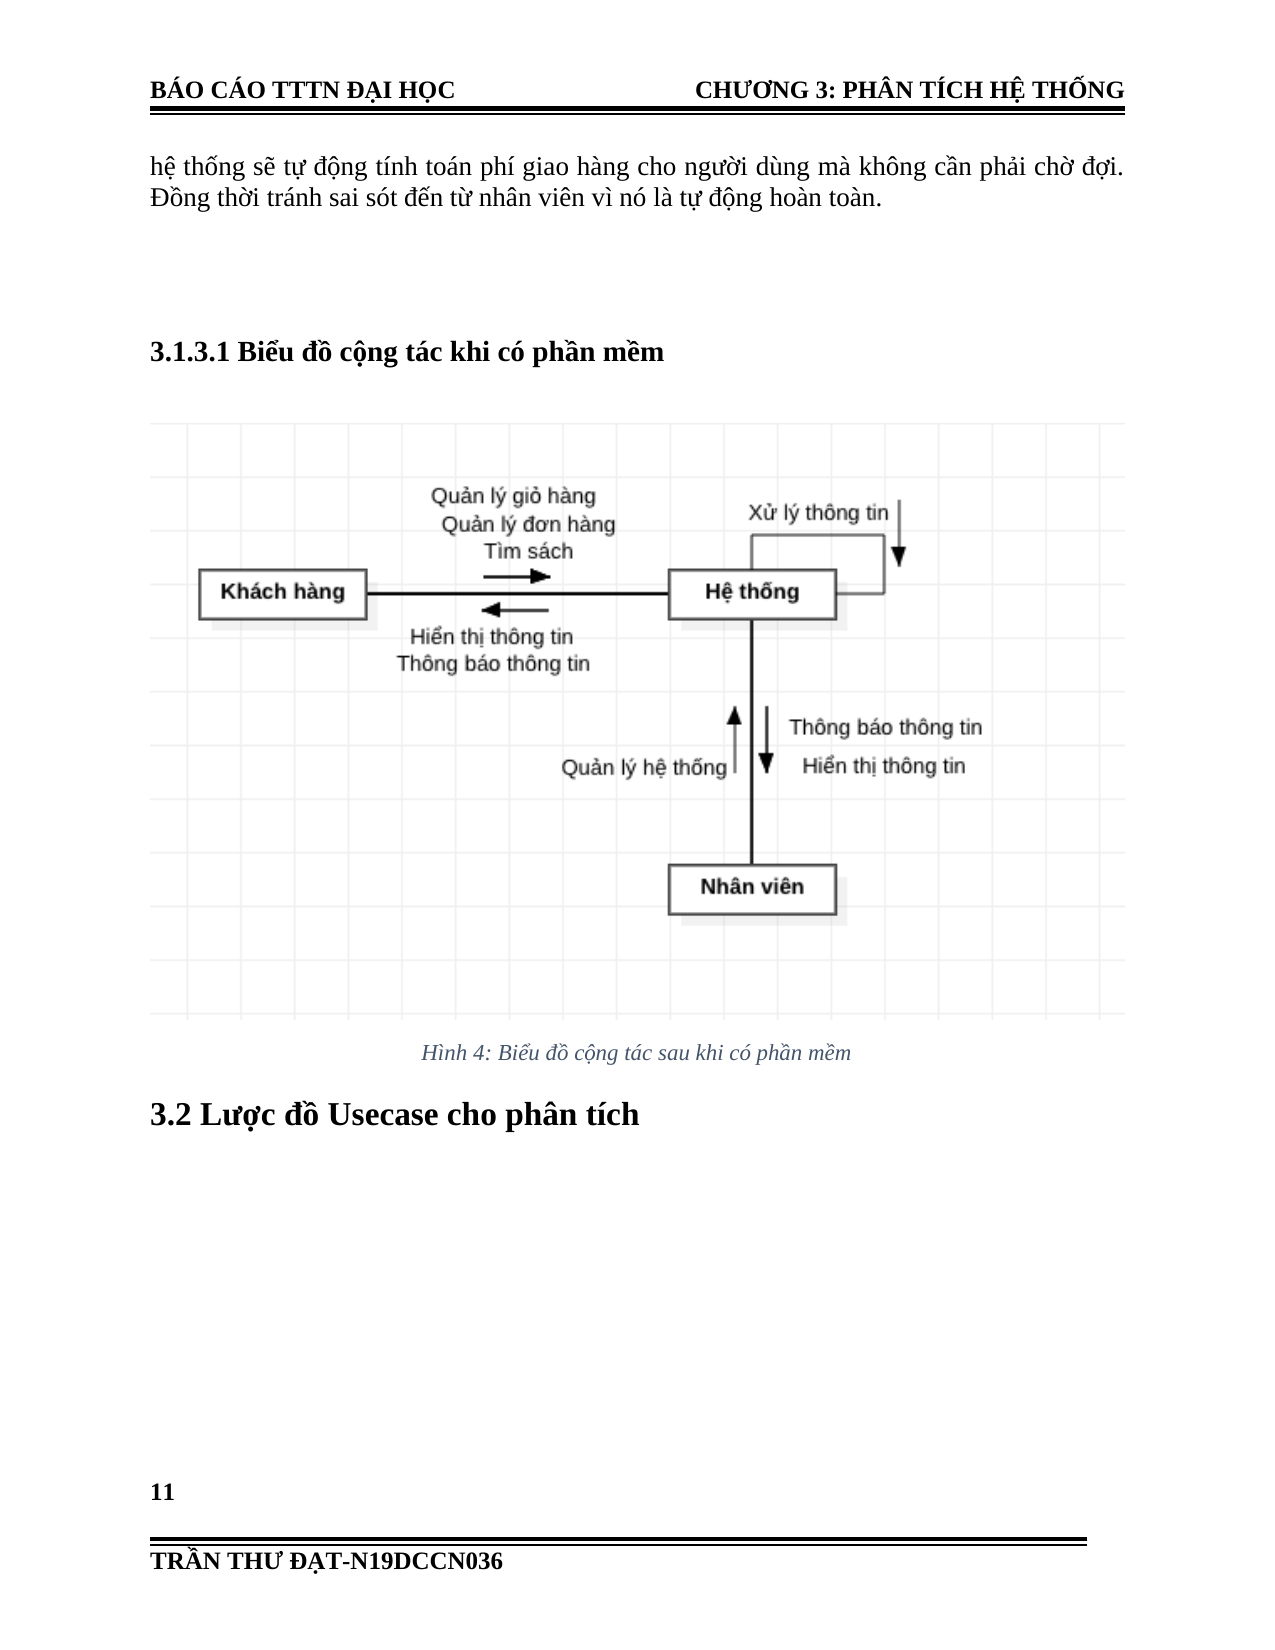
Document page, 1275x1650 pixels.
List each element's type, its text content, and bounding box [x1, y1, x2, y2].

subtitle 3.1.3.1 Biểu đồ cộng tác khi có phần mềm [150, 334, 1125, 368]
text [150, 150, 1125, 212]
picture [150, 423, 1125, 1020]
subtitle 3.2 Lược đồ Usecase cho phân tích [150, 1095, 1125, 1133]
text Hình 4: Biểu đồ cộng tác sau khi có phần mềm [150, 1039, 1125, 1066]
